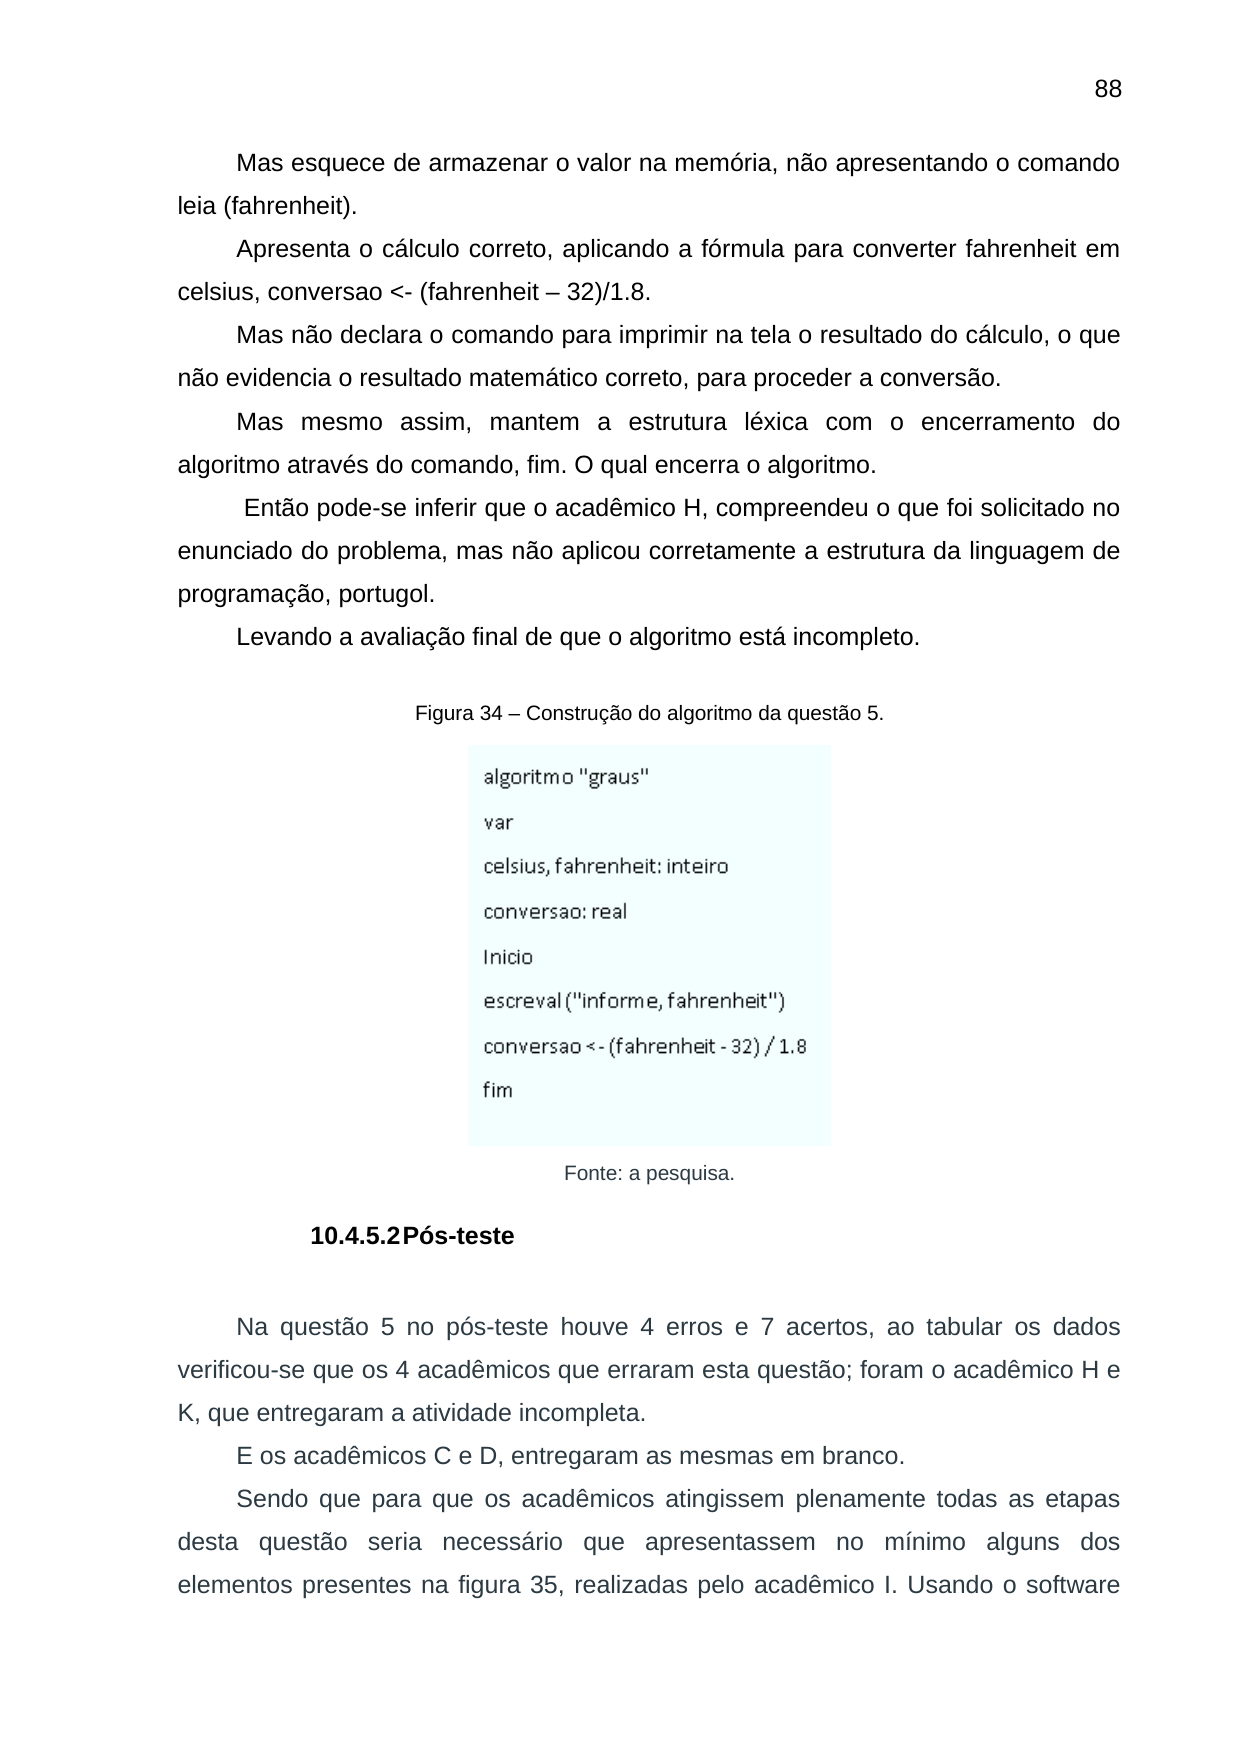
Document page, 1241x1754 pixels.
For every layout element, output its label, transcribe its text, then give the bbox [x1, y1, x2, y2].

text Figura 34 – Construção do algoritmo da questão 5. [177, 701, 1122, 725]
subtitle Pós-teste [251, 1221, 1122, 1250]
text Apresenta o cálculo correto, aplicando a fórmula para converter fahrenheit em celsius, conversao <- (fahrenheit – 32)/1.8. [177, 234, 1122, 306]
picture [468, 745, 831, 1146]
text Mas esquece de armazenar o valor na memória, não apresentando o comando leia (fahrenheit). [177, 148, 1122, 219]
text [177, 1484, 1122, 1599]
text Então pode-se inferir que o acadêmico H, compreendeu o que foi solicitado no enunciado do problema, mas não aplicou corretamente a estrutura da linguagem de programação, portugol. [177, 493, 1122, 608]
text E os acadêmicos C e D, entregaram as mesmas em branco. [177, 1441, 1122, 1470]
text Mas não declara o comando para imprimir na tela o resultado do cálculo, o que não evidencia o resultado matemático correto, para proceder a conversão. [177, 320, 1122, 392]
text Na questão 5 no pós-teste houve 4 erros e 7 acertos, ao tabular os dados verificou-se que os 4 acadêmicos que erraram esta questão; foram o acadêmico H e K, que entregaram a atividade incompleta. [177, 1312, 1122, 1427]
text Fonte: a pesquisa. [177, 1160, 1122, 1184]
text Levando a avaliação final de que o algoritmo está incompleto. [177, 622, 1122, 651]
text Mas mesmo assim, mantem a estrutura léxica com o encerramento do algoritmo através do comando, fim. O qual encerra o algoritmo. [177, 406, 1122, 478]
